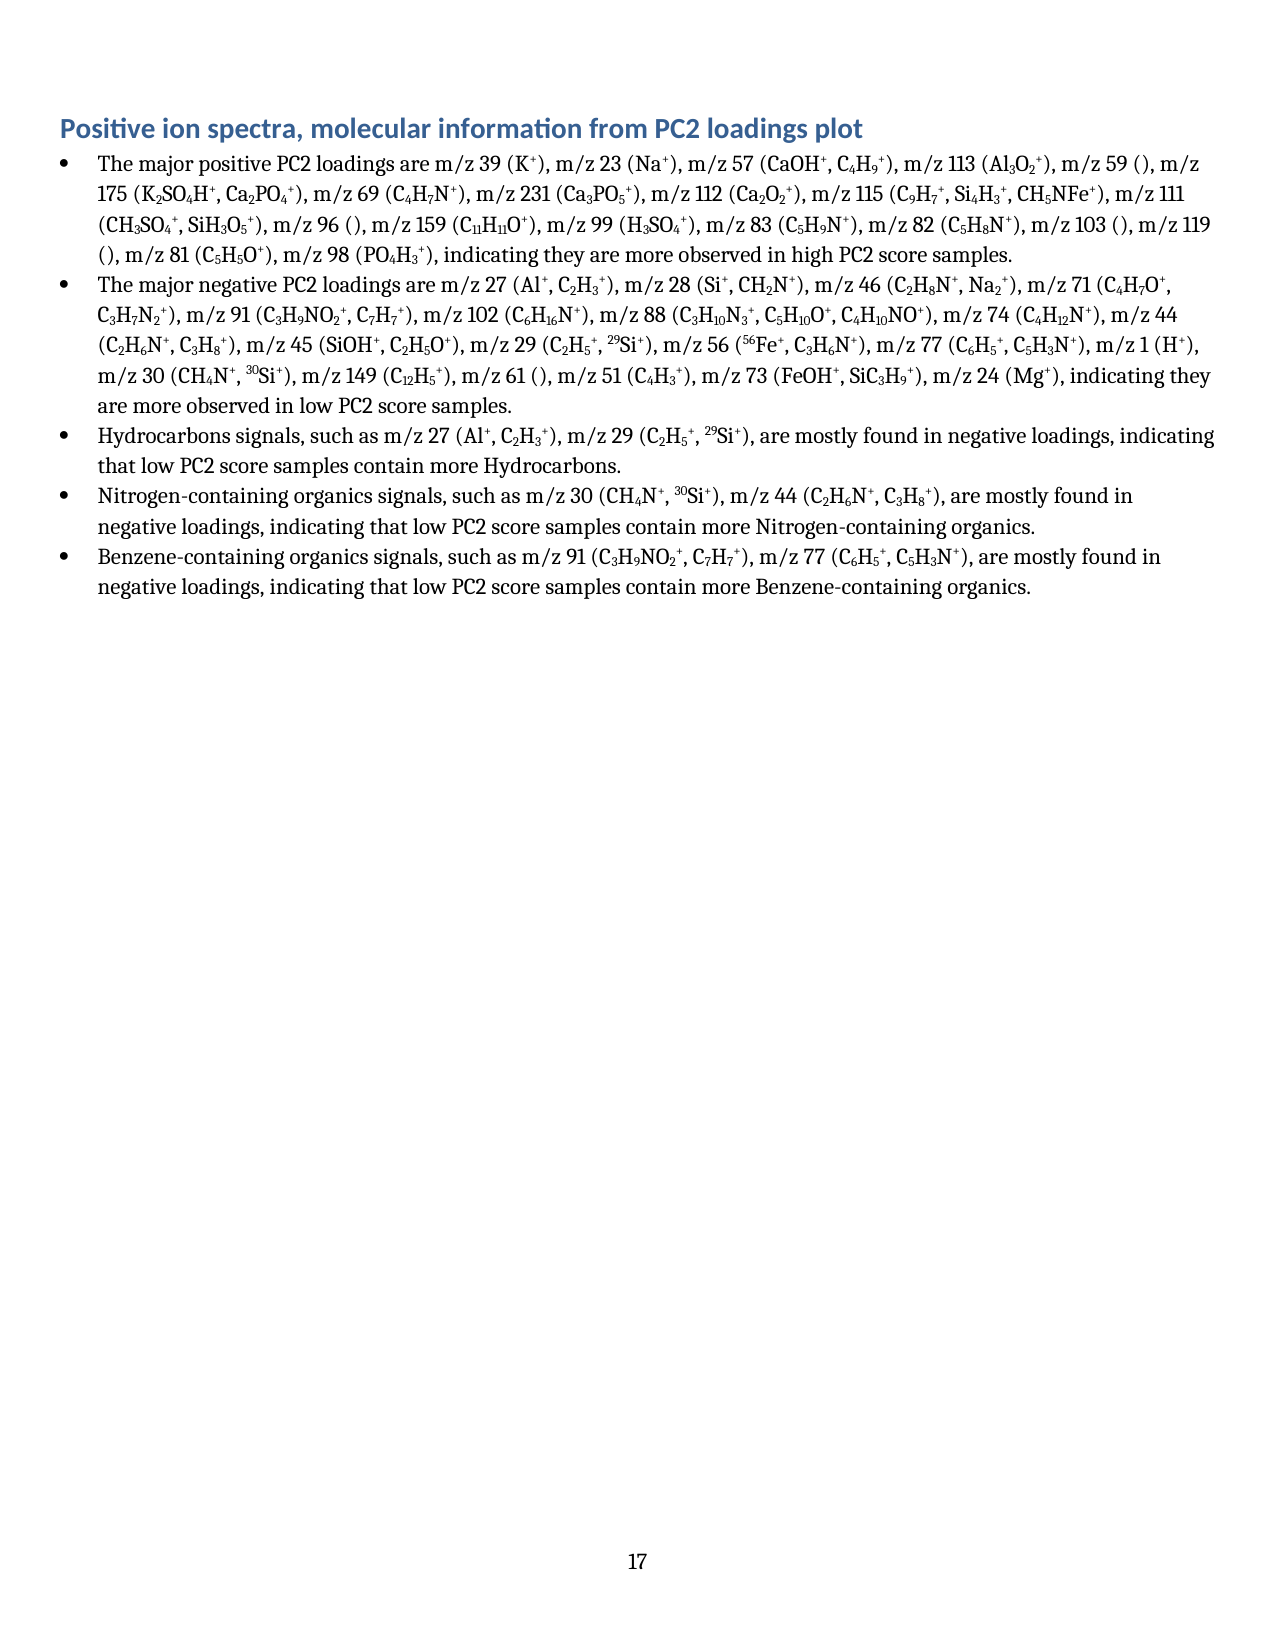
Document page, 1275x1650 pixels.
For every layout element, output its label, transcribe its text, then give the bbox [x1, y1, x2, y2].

subtitle Positive ion spectra, molecular information from PC2 loadings plot [60, 110, 1215, 146]
list Hydrocarbons signals, such as m/z 27 (Al+, C2H3+), m/z 29 (C2H5+, 29Si+), are mostly found in negative loadings, indicating that low PC2 score samples contain more Hydrocarbons. [60, 423, 1215, 479]
list Benzene-containing organics signals, such as m/z 91 (C3H9NO2+, C7H7+), m/z 77 (C6H5+, C5H3N+), are mostly found in negative loadings, indicating that low PC2 score samples contain more Benzene-containing organics. [60, 544, 1215, 600]
list The major positive PC2 loadings are m/z 39 (K+), m/z 23 (Na+), m/z 57 (CaOH+, C4H9+), m/z 113 (Al3O2+), m/z 59 (), m/z 175 (K2SO4H+, Ca2PO4+), m/z 69 (C4H7N+), m/z 231 (Ca3PO5+), m/z 112 (Ca2O2+), m/z 115 (C9H7+, Si4H3+, CH5NFe+), m/z 111 (CH3SO4+, SiH3O5+), m/z 96 (), m/z 159 (C11H11O+), m/z 99 (H3SO4+), m/z 83 (C5H9N+), m/z 82 (C5H8N+), m/z 103 (), m/z 119 (), m/z 81 (C5H5O+), m/z 98 (PO4H3+), indicating they are more observed in high PC2 score samples. [60, 151, 1215, 268]
list Nitrogen-containing organics signals, such as m/z 30 (CH4N+, 30Si+), m/z 44 (C2H6N+, C3H8+), are mostly found in negative loadings, indicating that low PC2 score samples contain more Nitrogen-containing organics. [60, 483, 1215, 540]
list The major negative PC2 loadings are m/z 27 (Al+, C2H3+), m/z 28 (Si+, CH2N+), m/z 46 (C2H8N+, Na2+), m/z 71 (C4H7O+, C3H7N2+), m/z 91 (C3H9NO2+, C7H7+), m/z 102 (C6H16N+), m/z 88 (C3H10N3+, C5H10O+, C4H10NO+), m/z 74 (C4H12N+), m/z 44 (C2H6N+, C3H8+), m/z 45 (SiOH+, C2H5O+), m/z 29 (C2H5+, 29Si+), m/z 56 (56Fe+, C3H6N+), m/z 77 (C6H5+, C5H3N+), m/z 1 (H+), m/z 30 (CH4N+, 30Si+), m/z 149 (C12H5+), m/z 61 (), m/z 51 (C4H3+), m/z 73 (FeOH+, SiC3H9+), m/z 24 (Mg+), indicating they are more observed in low PC2 score samples. [60, 272, 1215, 419]
